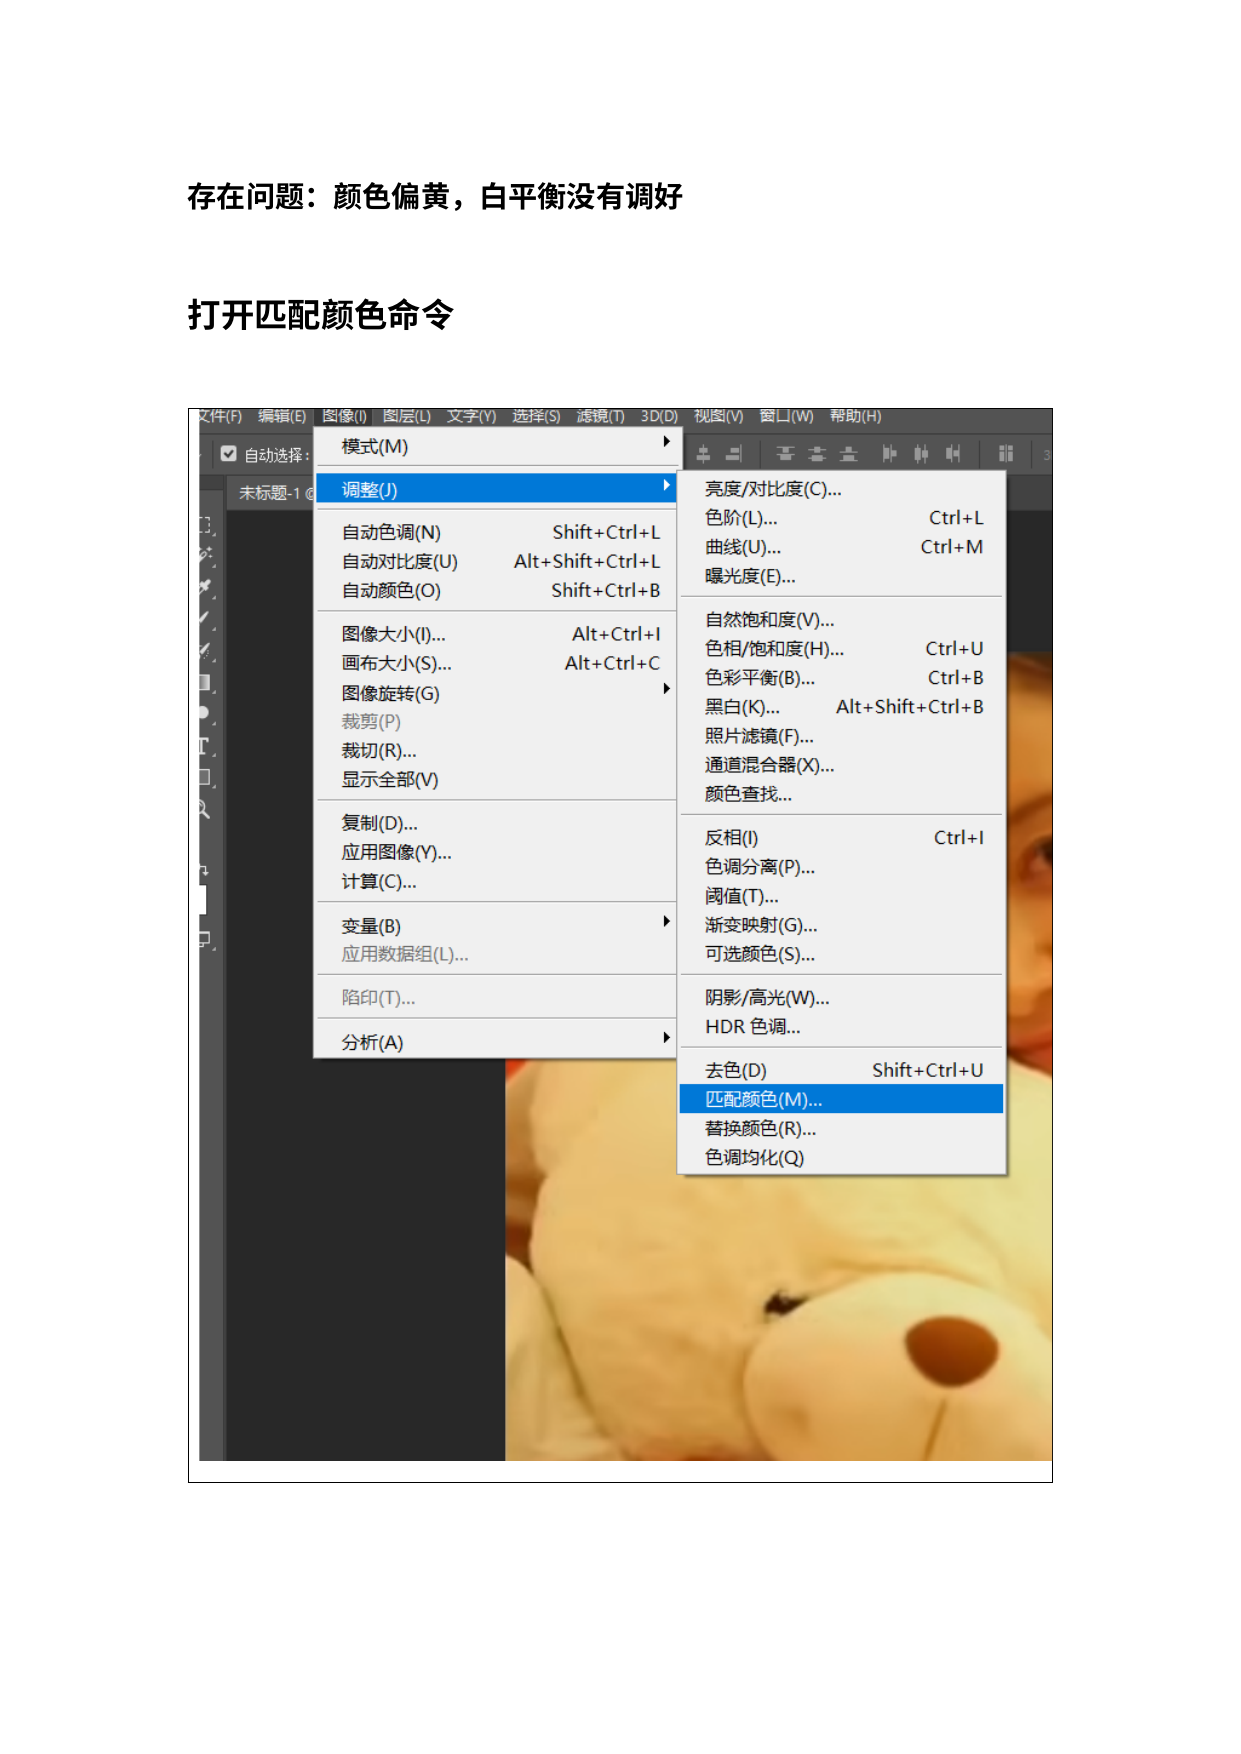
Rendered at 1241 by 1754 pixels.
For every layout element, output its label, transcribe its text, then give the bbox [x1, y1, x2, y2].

table_header [189, 409, 1052, 1482]
subtitle 存在问题：颜色偏黄，白平衡没有调好 [187, 162, 1053, 227]
picture [199, 409, 1053, 1461]
subtitle 打开匹配颜色命令 [187, 281, 1053, 346]
